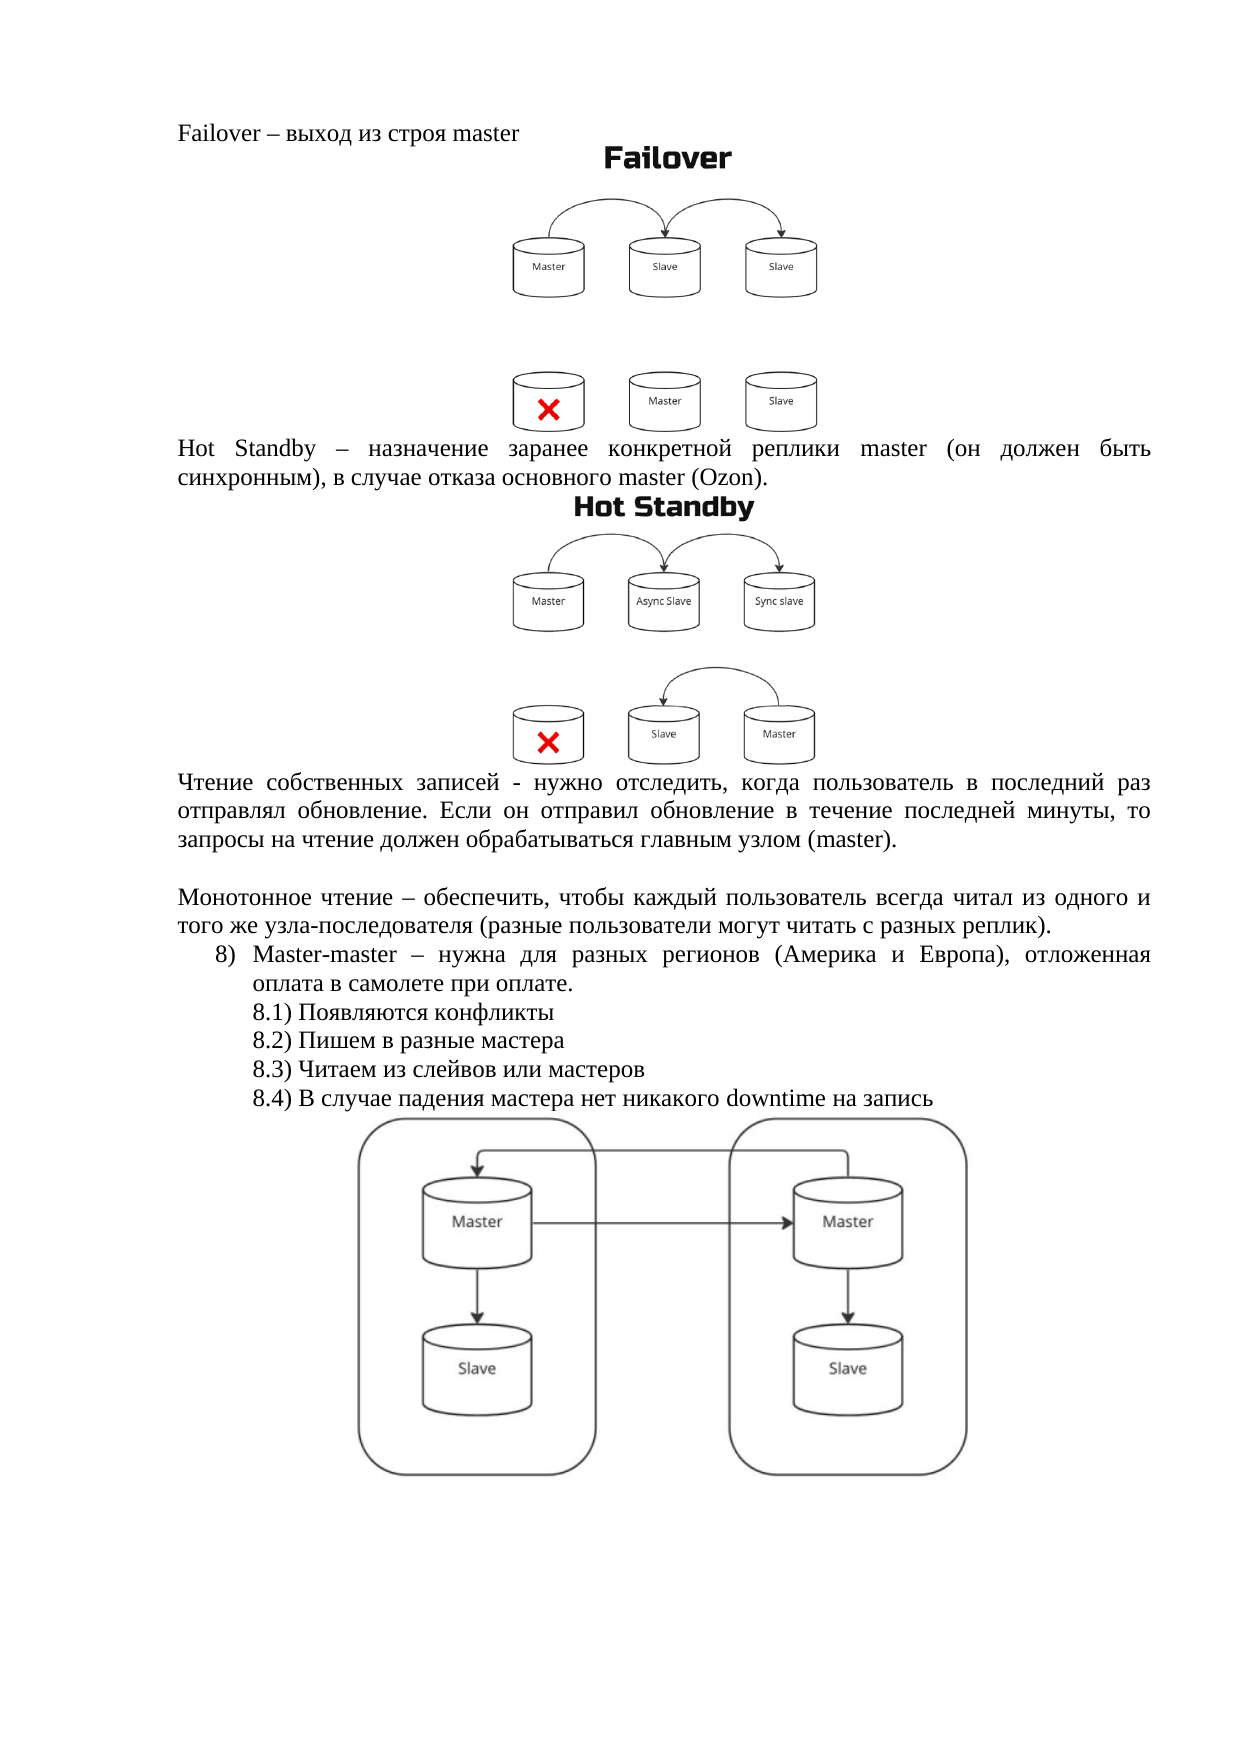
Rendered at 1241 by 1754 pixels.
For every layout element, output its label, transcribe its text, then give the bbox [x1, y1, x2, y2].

list 8.4) В случае падения мастера нет никакого downtime на запись [252, 1083, 1152, 1112]
picture [355, 1111, 974, 1482]
list 8.1) Появляются конфликты [252, 997, 1152, 1026]
text Failover – выход из строя master [177, 118, 1152, 147]
text Монотонное чтение – обеспечить, чтобы каждый пользователь всегда читал из одного и того же узла-последователя (разные пользователи могут читать с разных реплик). [177, 882, 1152, 939]
list 8.3) Читаем из слейвов или мастеров [252, 1054, 1152, 1083]
text Чтение собственных записей - нужно отследить, когда пользователь в последний раз отправлял обновление. Если он отправил обновление в течение последней минуты, то запросы на чтение должен обрабатываться главным узлом (master). [177, 767, 1152, 853]
picture [509, 490, 820, 767]
picture [507, 146, 822, 433]
list 8.2) Пишем в разные мастера [252, 1026, 1152, 1054]
text Hot Standby – назначение заранее конкретной реплики master (он должен быть синхронным), в случае отказа основного master (Ozon). [177, 433, 1152, 490]
list Master-master – нужна для разных регионов (Америка и Европа), отложенная оплата в самолете при оплате. [215, 939, 1152, 997]
